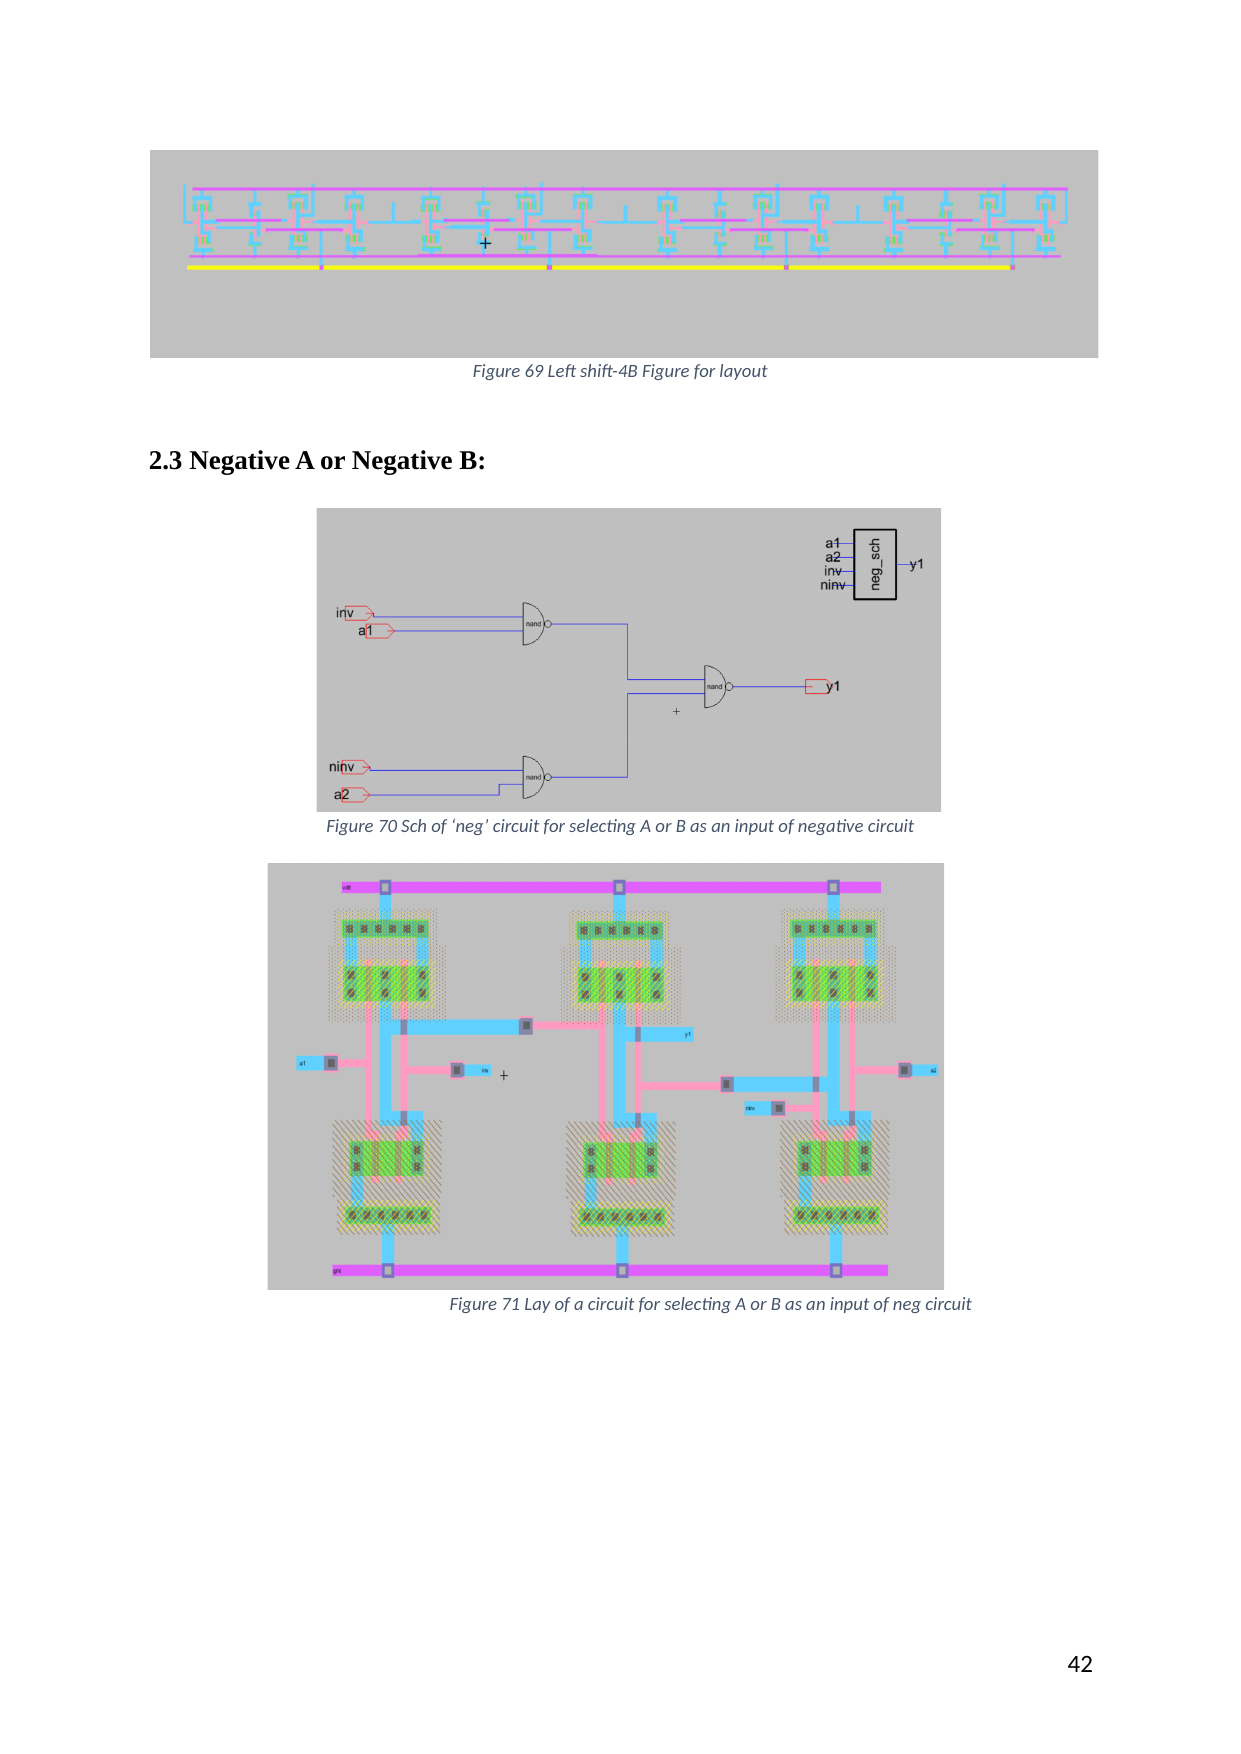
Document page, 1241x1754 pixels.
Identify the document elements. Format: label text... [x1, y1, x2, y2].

text 2.3 Negative A or Negative B: [148, 444, 1099, 475]
text Figure 69 Left shift-4B Figure for layout [150, 360, 1090, 383]
picture [316, 508, 942, 812]
text Figure 70 Sch of ‘neg’ circuit for selecting A or B as an input of negative circuit [150, 814, 1091, 837]
picture [267, 863, 945, 1290]
subtitle Figure 71 Lay of a circuit for selecting A or B as an input of neg circuit [150, 1292, 972, 1315]
picture [150, 150, 1099, 358]
